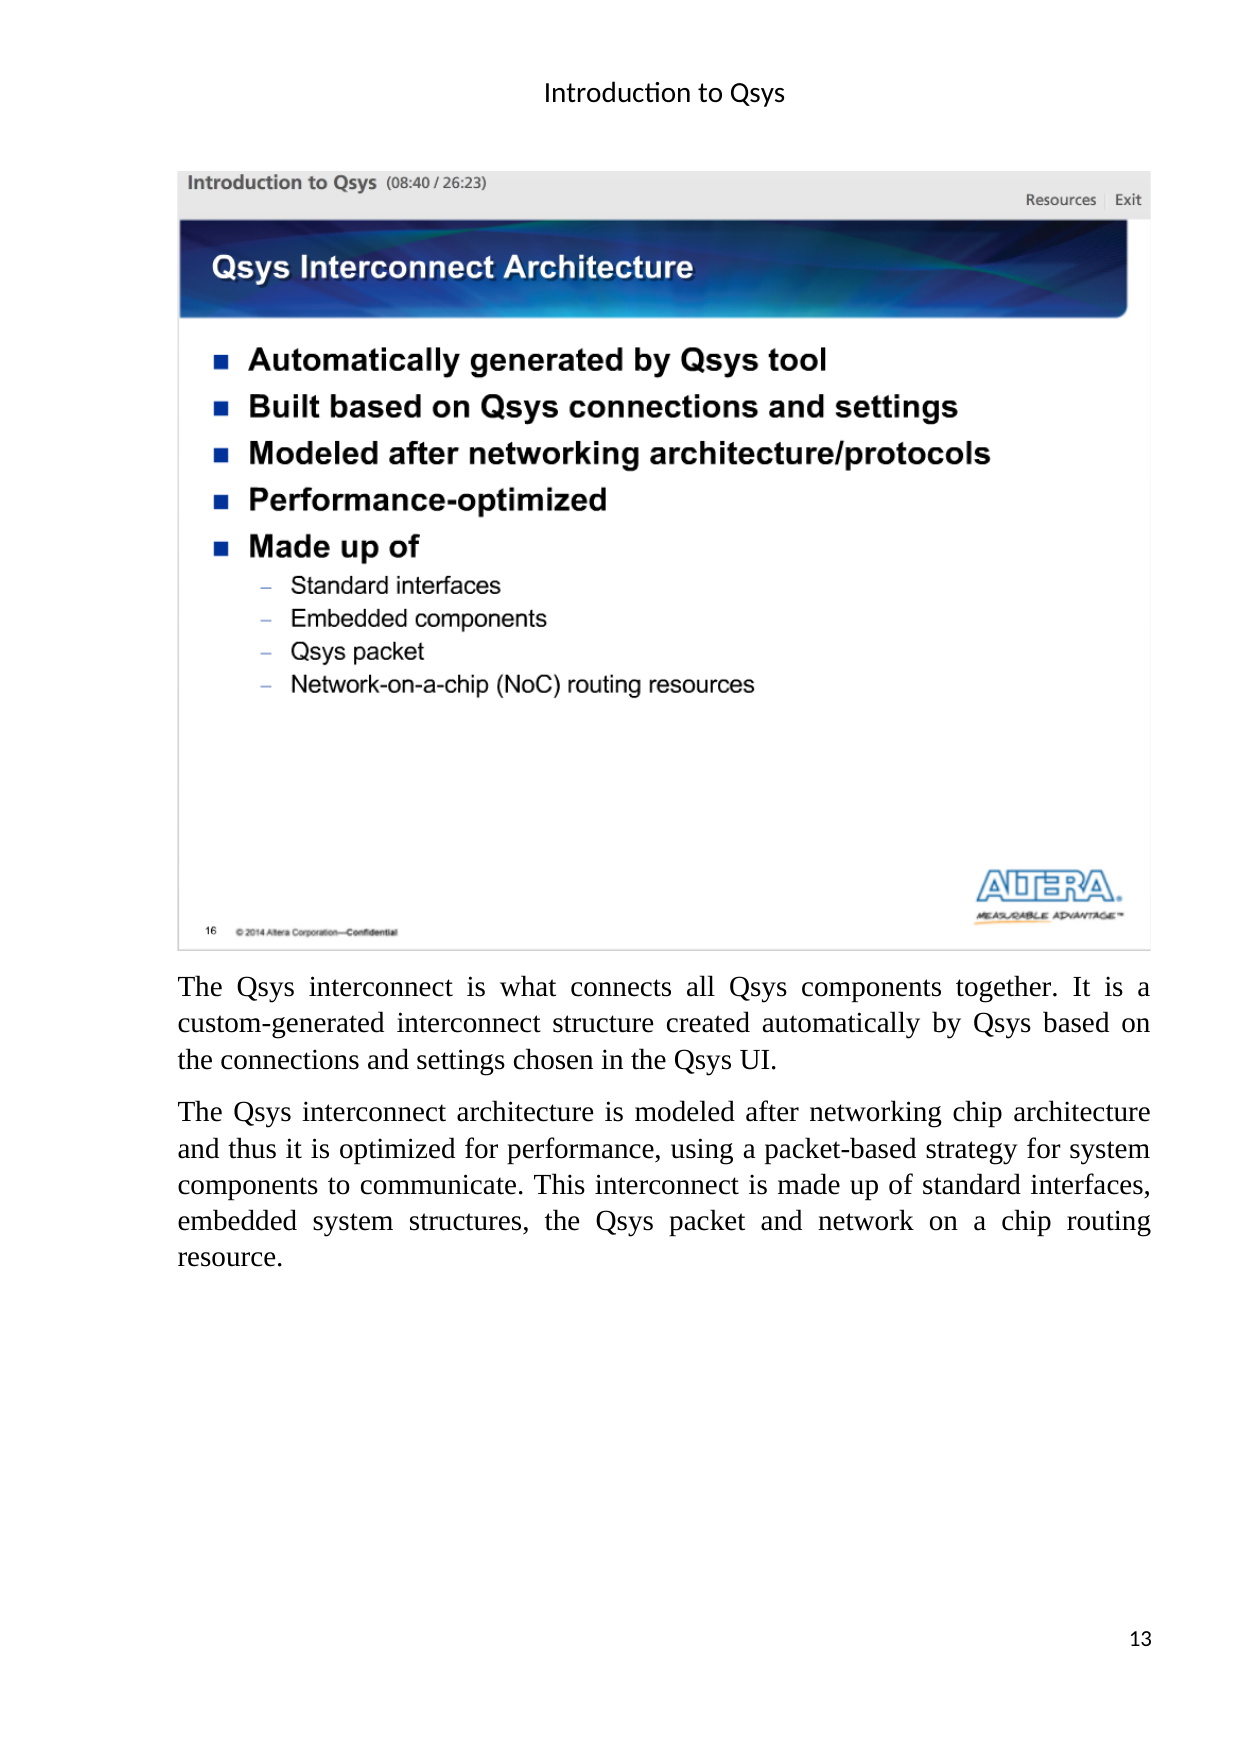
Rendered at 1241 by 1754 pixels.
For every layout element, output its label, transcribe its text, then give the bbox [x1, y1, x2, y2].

picture [177, 171, 1151, 951]
text The Qsys interconnect architecture is modeled after networking chip architecture and thus it is optimized for performance, using a packet-based strategy for system components to communicate. This interconnect is made up of standard interfaces, embedded system structures, the Qsys packet and network on a chip routing resource. [177, 1094, 1152, 1273]
text The Qsys interconnect is what connects all Qsys components together. It is a custom-generated interconnect structure created automatically by Qsys based on the connections and settings chosen in the Qsys UI. [177, 969, 1152, 1075]
